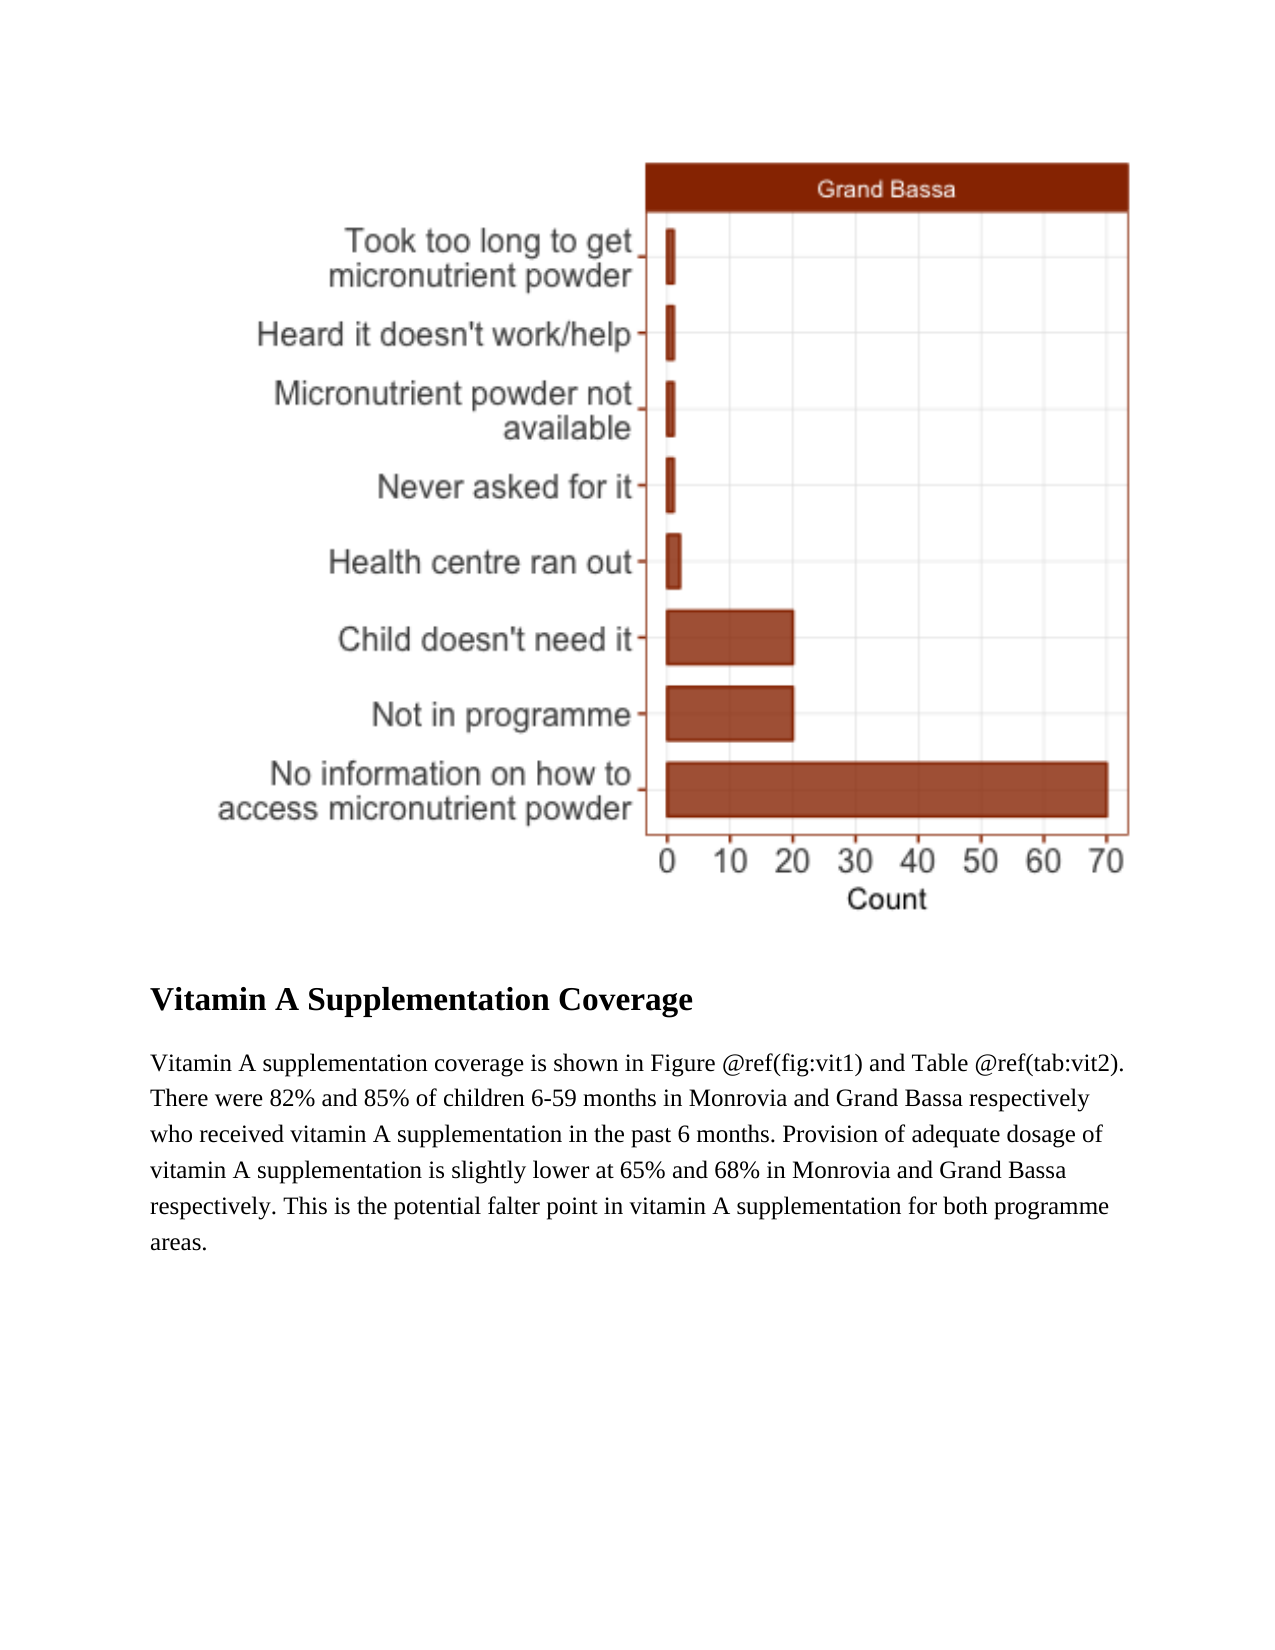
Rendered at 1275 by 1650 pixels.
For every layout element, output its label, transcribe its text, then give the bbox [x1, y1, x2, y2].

subtitle Vitamin A Supplementation Coverage [150, 979, 1125, 1017]
picture [168, 150, 1144, 930]
text Vitamin A supplementation coverage is shown in Figure @ref(fig:vit1) and Table @ref(tab:vit2). There were 82% and 85% of children 6-59 months in Monrovia and Grand Bassa respectively who received vitamin A supplementation in the past 6 months. Provision of adequate dosage of vitamin A supplementation is slightly lower at 65% and 68% in Monrovia and Grand Bassa respectively. This is the potential falter point in vitamin A supplementation for both programme areas. [150, 1048, 1125, 1256]
